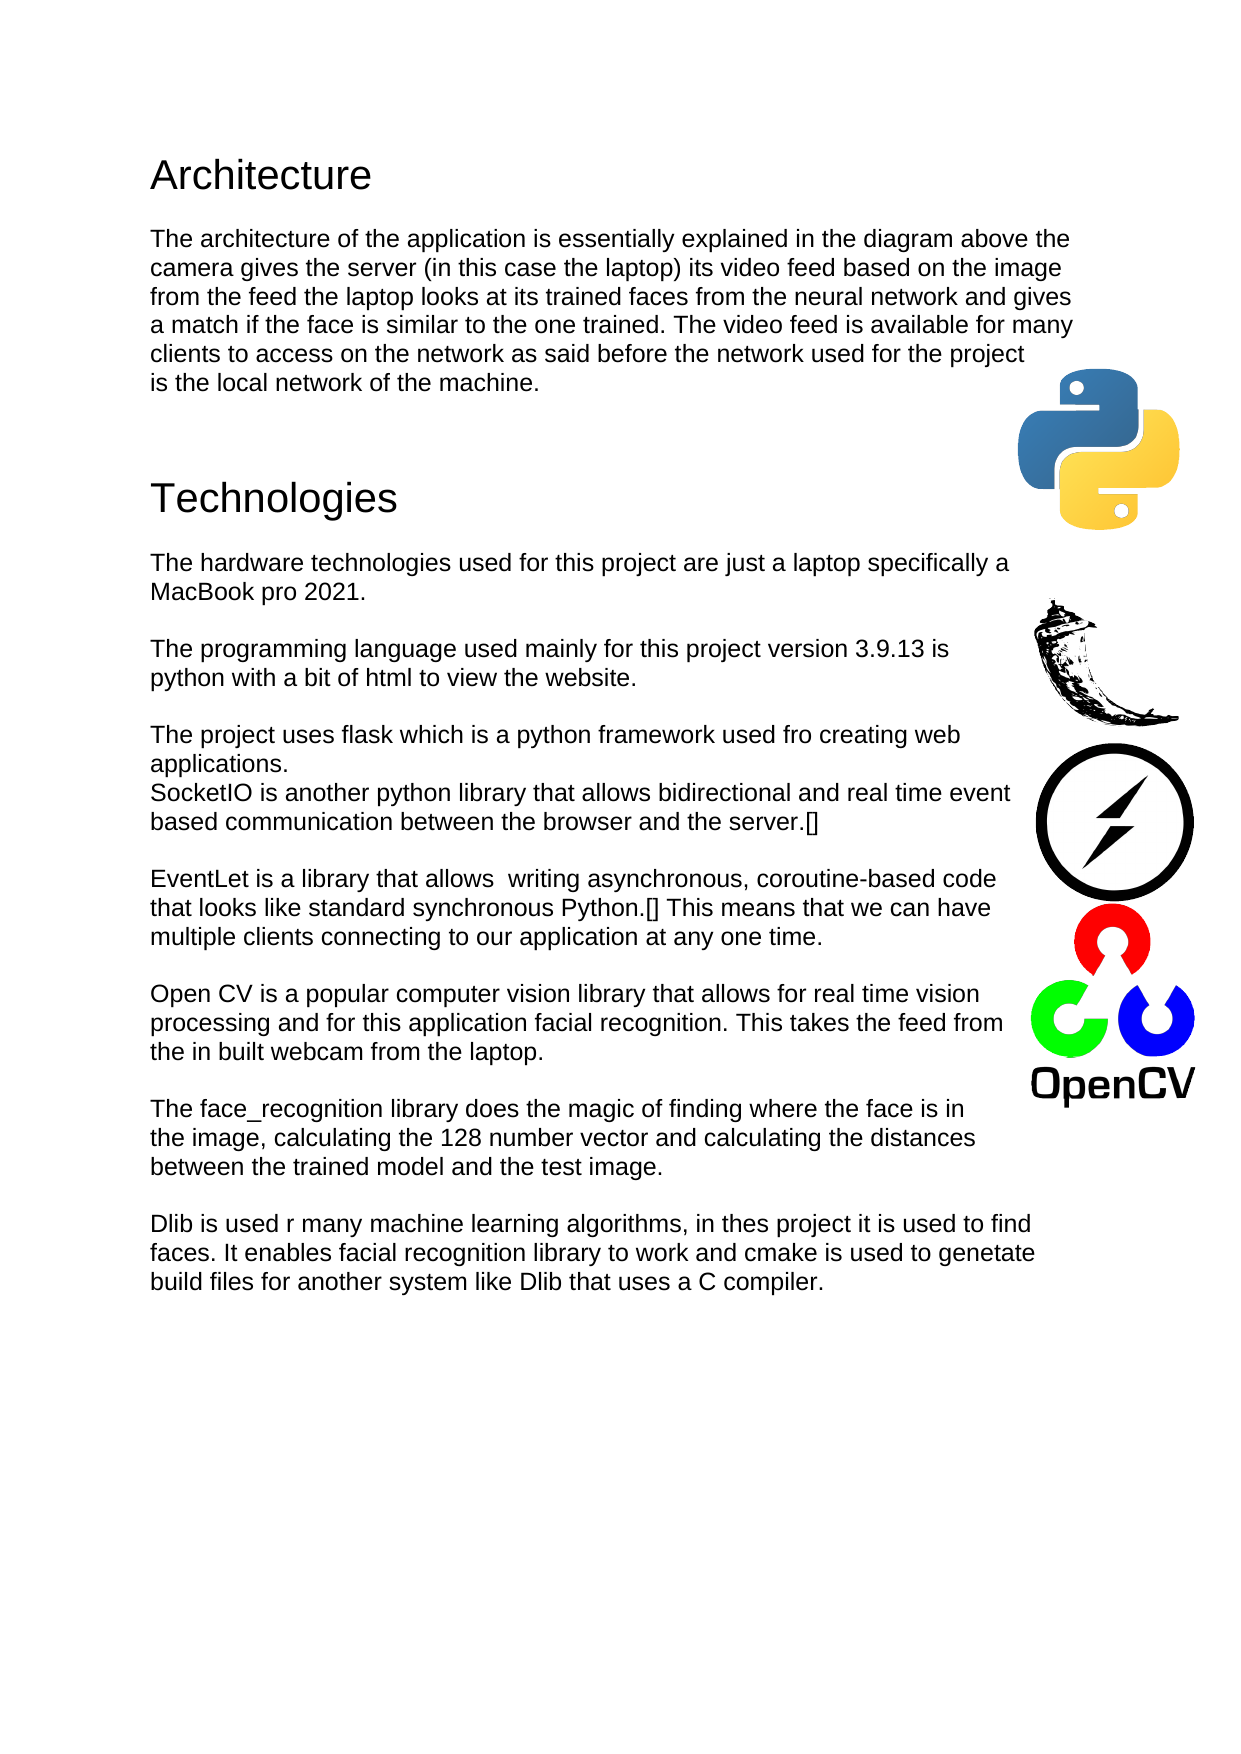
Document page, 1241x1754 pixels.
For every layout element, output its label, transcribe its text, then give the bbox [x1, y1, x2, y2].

picture [1017, 368, 1180, 531]
subtitle Architecture [150, 150, 1090, 198]
picture [1030, 741, 1196, 1108]
text Dlib is used r many machine learning algorithms, in thes project it is used to find faces. It enables facial recognition library to work and cmake is used to genetate build files for another system like Dlib that uses a C compiler. [150, 1209, 1090, 1295]
text SocketIO is another python library that allows bidirectional and real time event based communication between the browser and the server.[] [150, 778, 1033, 835]
text The architecture of the application is essentially explained in the diagram above the camera gives the server (in this case the laptop) its video feed based on the image from the feed the laptop looks at its trained faces from the neural network and gives a match if the face is similar to the one trained. The video feed is available for many clients to access on the network as said before the network used for the project is the local network of the machine. [150, 224, 1090, 397]
text EventLet is a library that allows writing asynchronous, coroutine-based code that looks like standard synchronous Python.[] This means that we can have multiple clients connecting to our application at any one time. [150, 864, 1033, 950]
text The face_recognition library does the magic of finding where the face is in the image, calculating the 128 number vector and calculating the distances between the trained model and the test image. [150, 1094, 1090, 1180]
text The hardware technologies used for this project are just a laptop specifically a MacBook pro 2021. [150, 548, 1090, 605]
text Open CV is a popular computer vision library that allows for real time vision processing and for this application facial recognition. This takes the feed from the in built webcam from the laptop. [150, 979, 1030, 1065]
text The project uses flask which is a python framework used fro creating web applications. [150, 720, 1090, 778]
subtitle Technologies [150, 473, 1017, 521]
picture [1034, 597, 1179, 727]
text The programming language used mainly for this project version 3.9.13 is python with a bit of html to view the website. [150, 634, 1034, 691]
